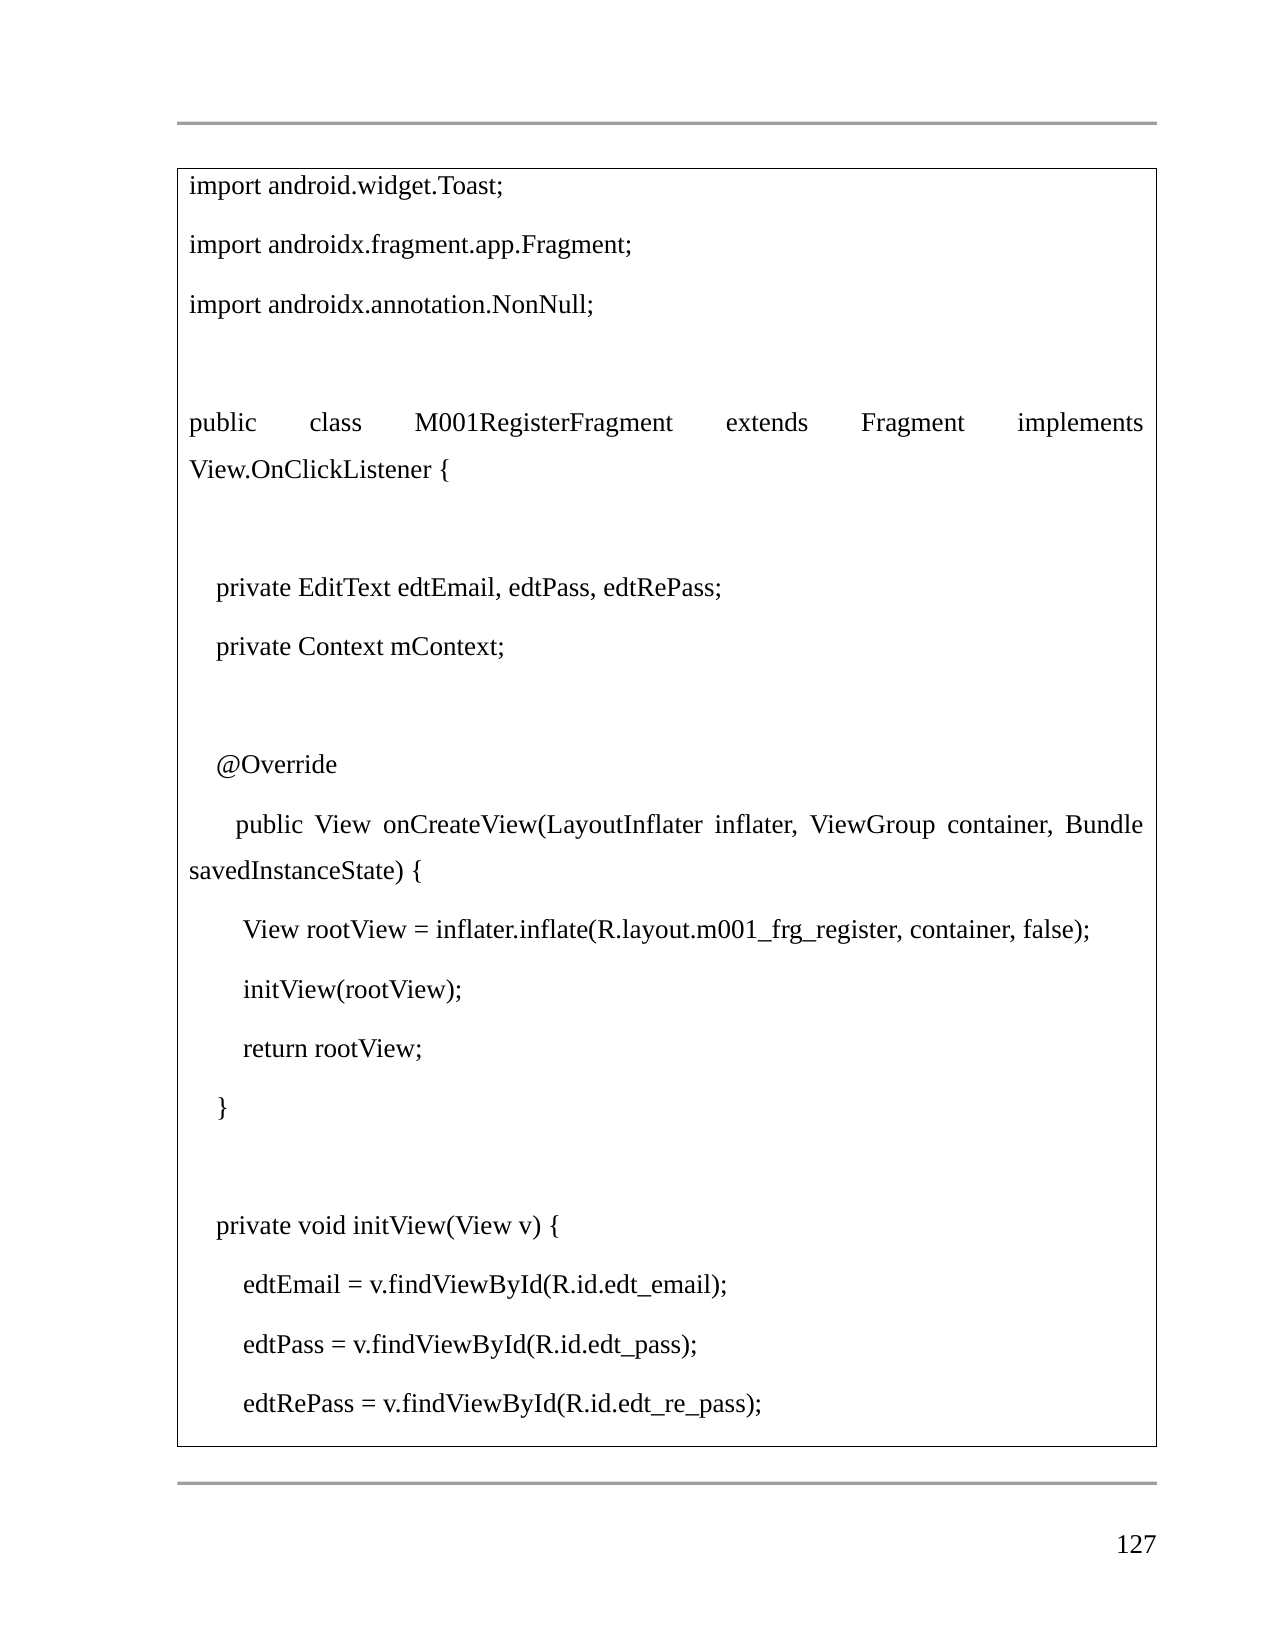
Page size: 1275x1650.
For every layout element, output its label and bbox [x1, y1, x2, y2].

table_header [178, 169, 1156, 1446]
